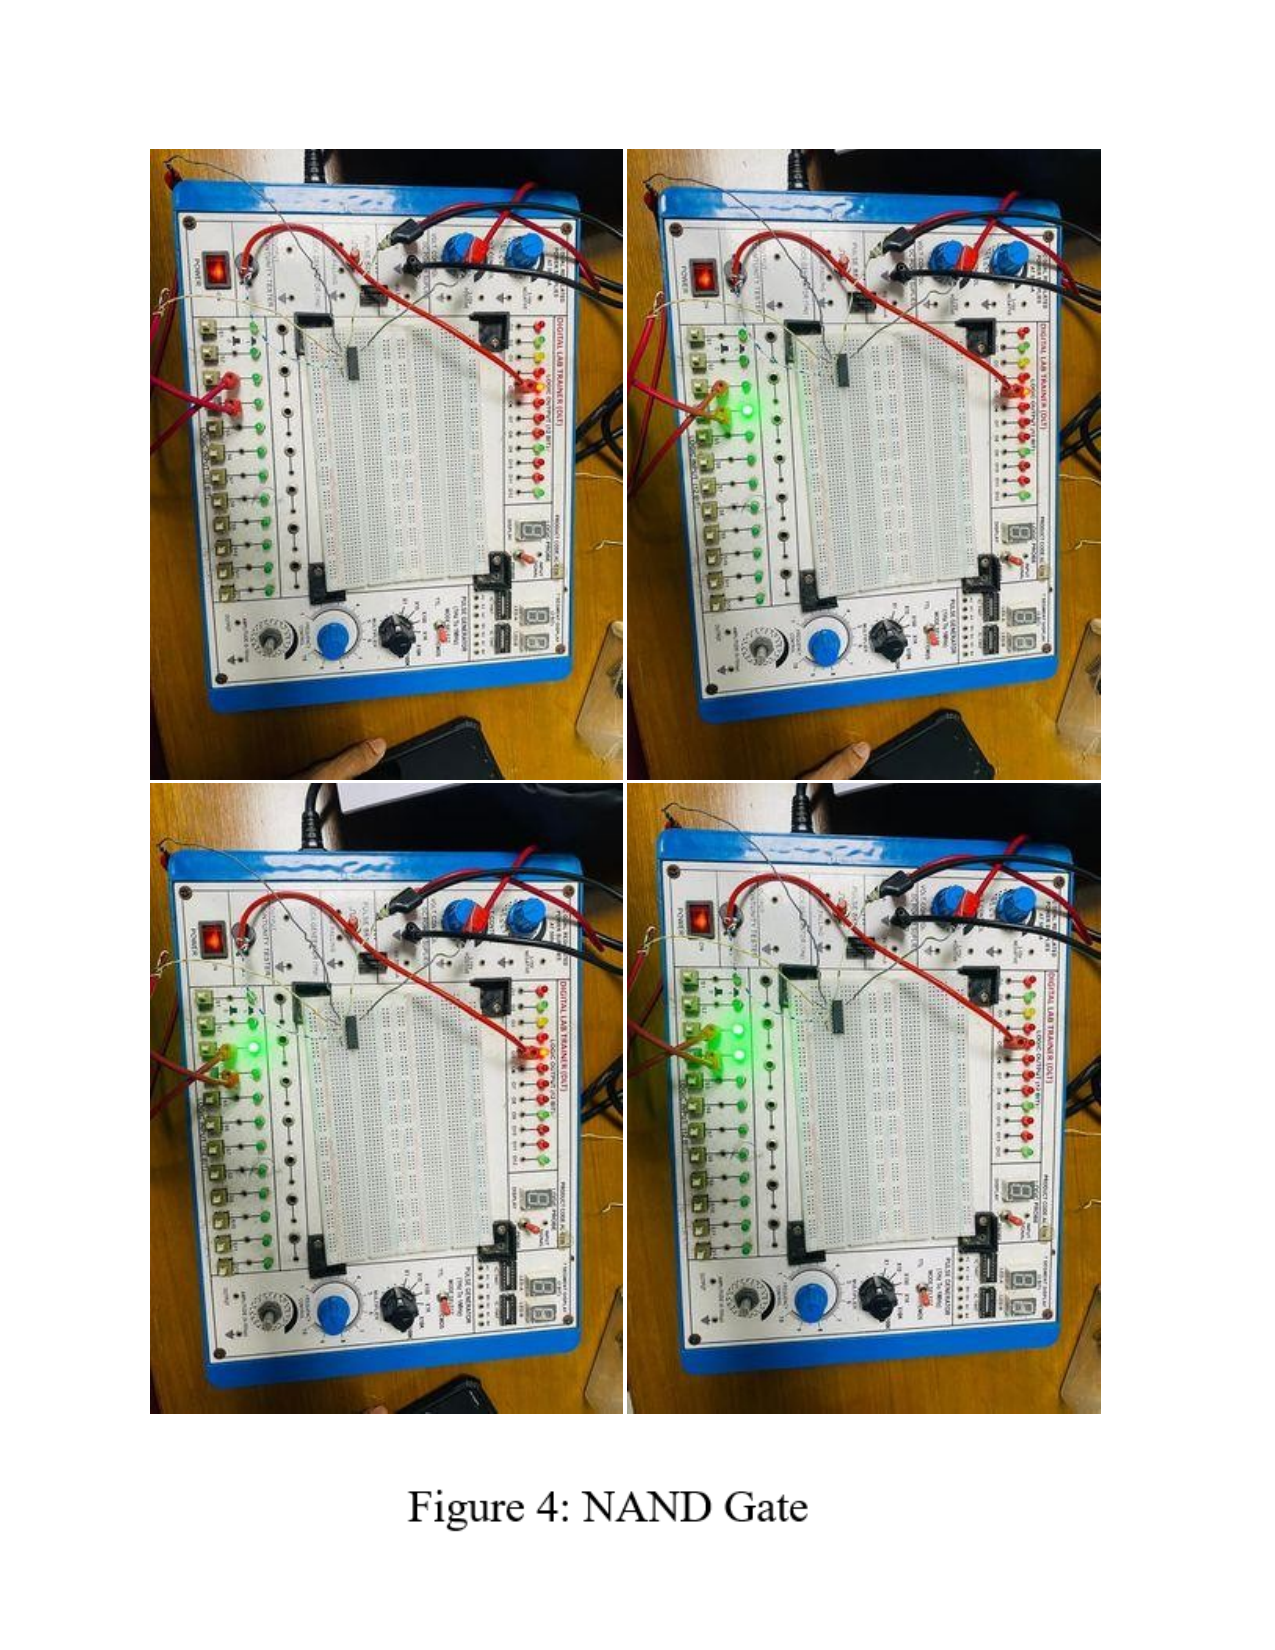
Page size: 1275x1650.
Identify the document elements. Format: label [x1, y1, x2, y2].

picture [394, 1468, 833, 1555]
picture [627, 783, 1101, 1414]
picture [150, 783, 623, 1414]
picture [150, 149, 623, 780]
picture [627, 149, 1101, 780]
